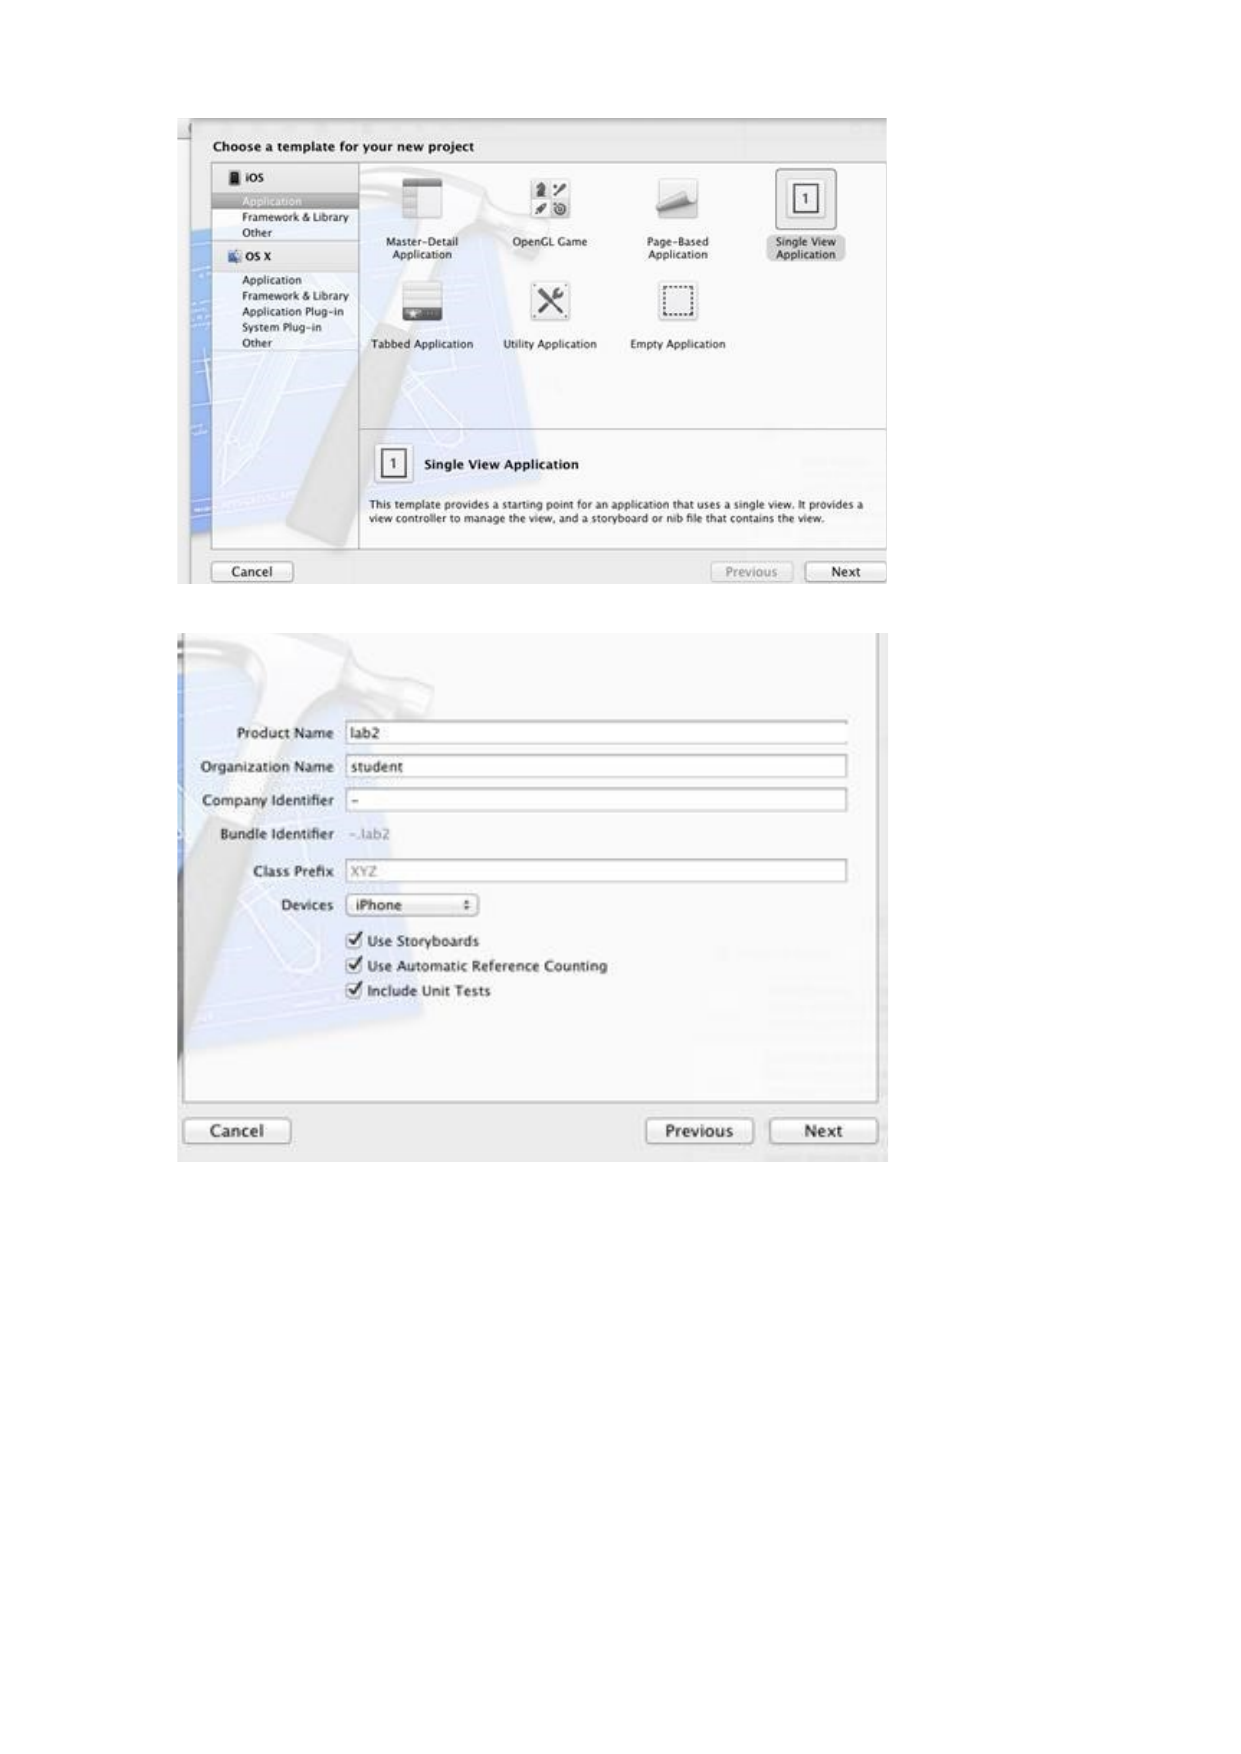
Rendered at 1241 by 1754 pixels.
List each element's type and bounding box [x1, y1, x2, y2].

picture [177, 633, 889, 1162]
picture [177, 118, 887, 584]
